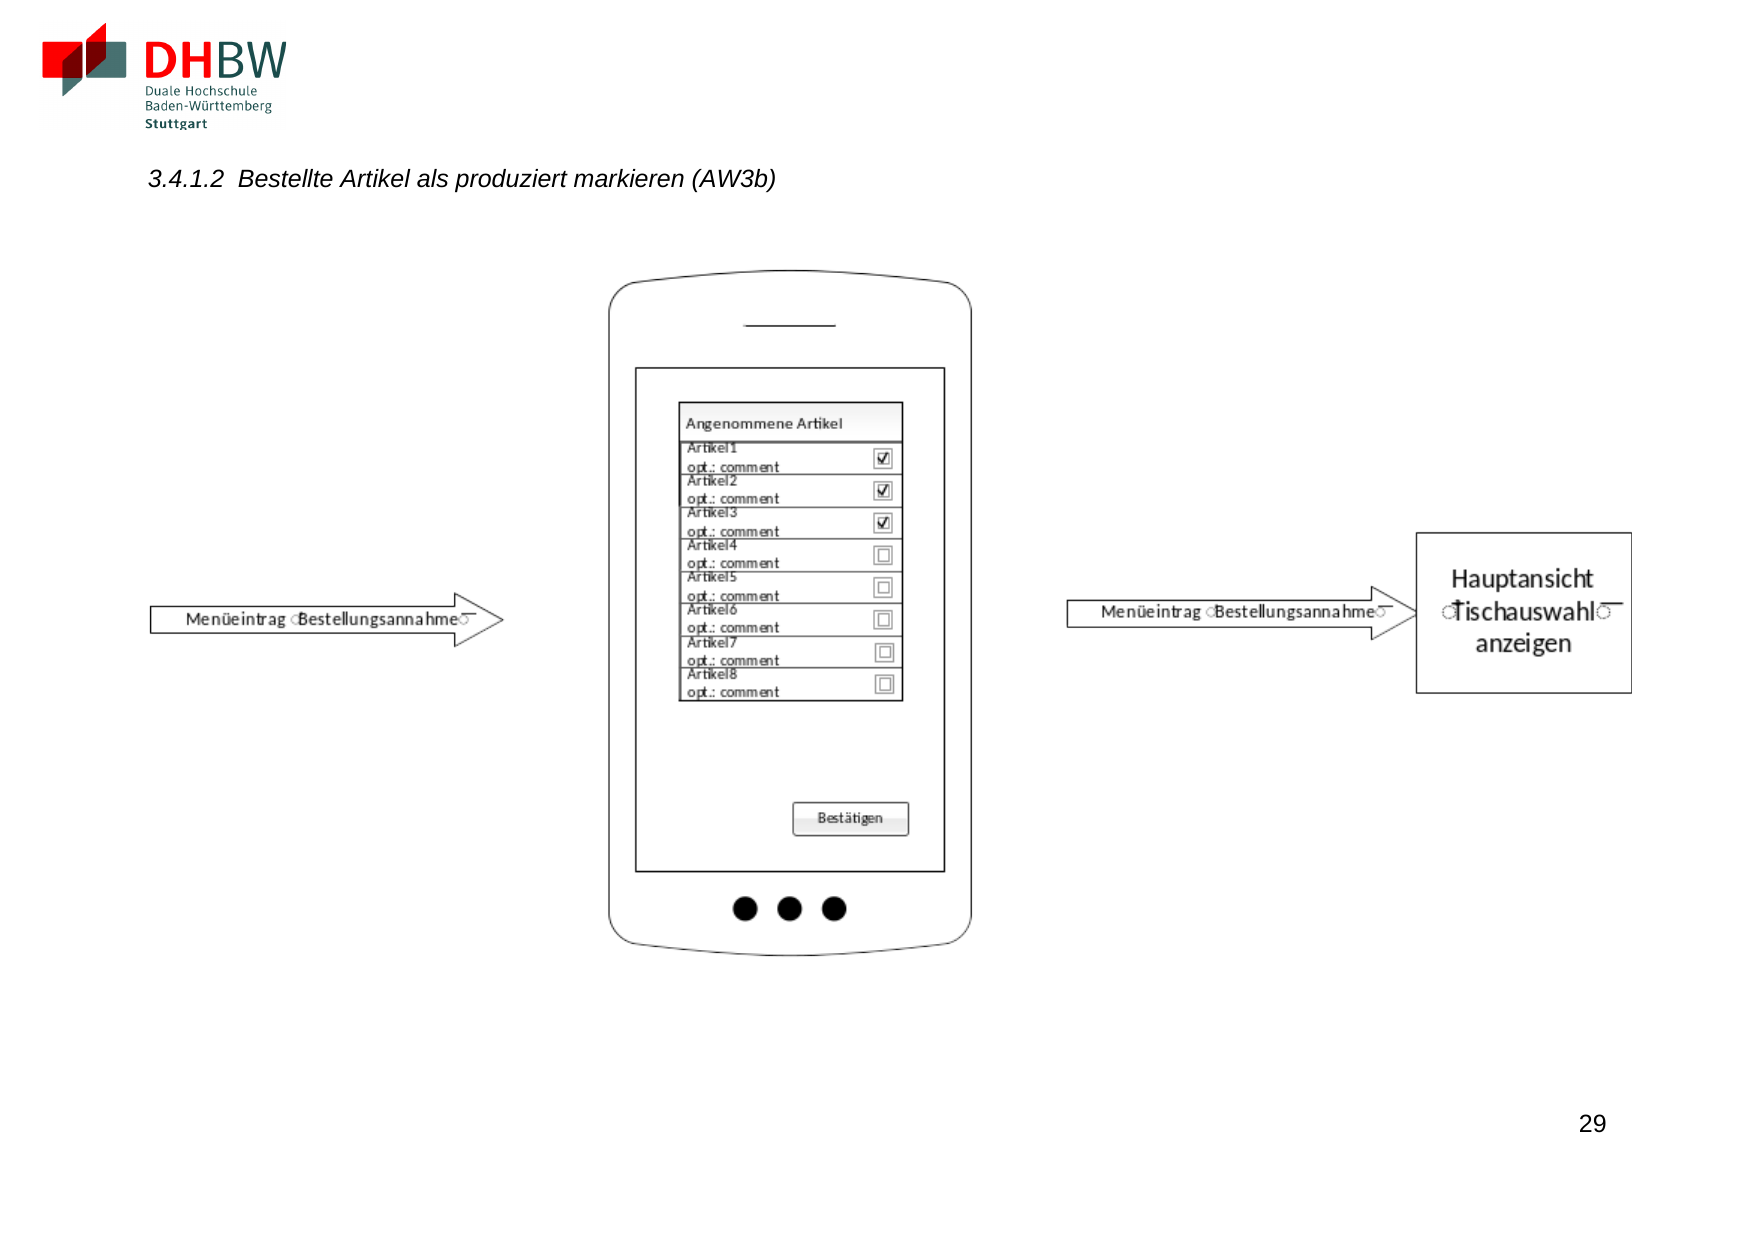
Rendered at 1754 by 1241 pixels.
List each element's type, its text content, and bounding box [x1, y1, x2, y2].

subtitle Bestellte Artikel als produziert markieren (AW3b) [148, 164, 1606, 193]
picture [39, 20, 286, 130]
